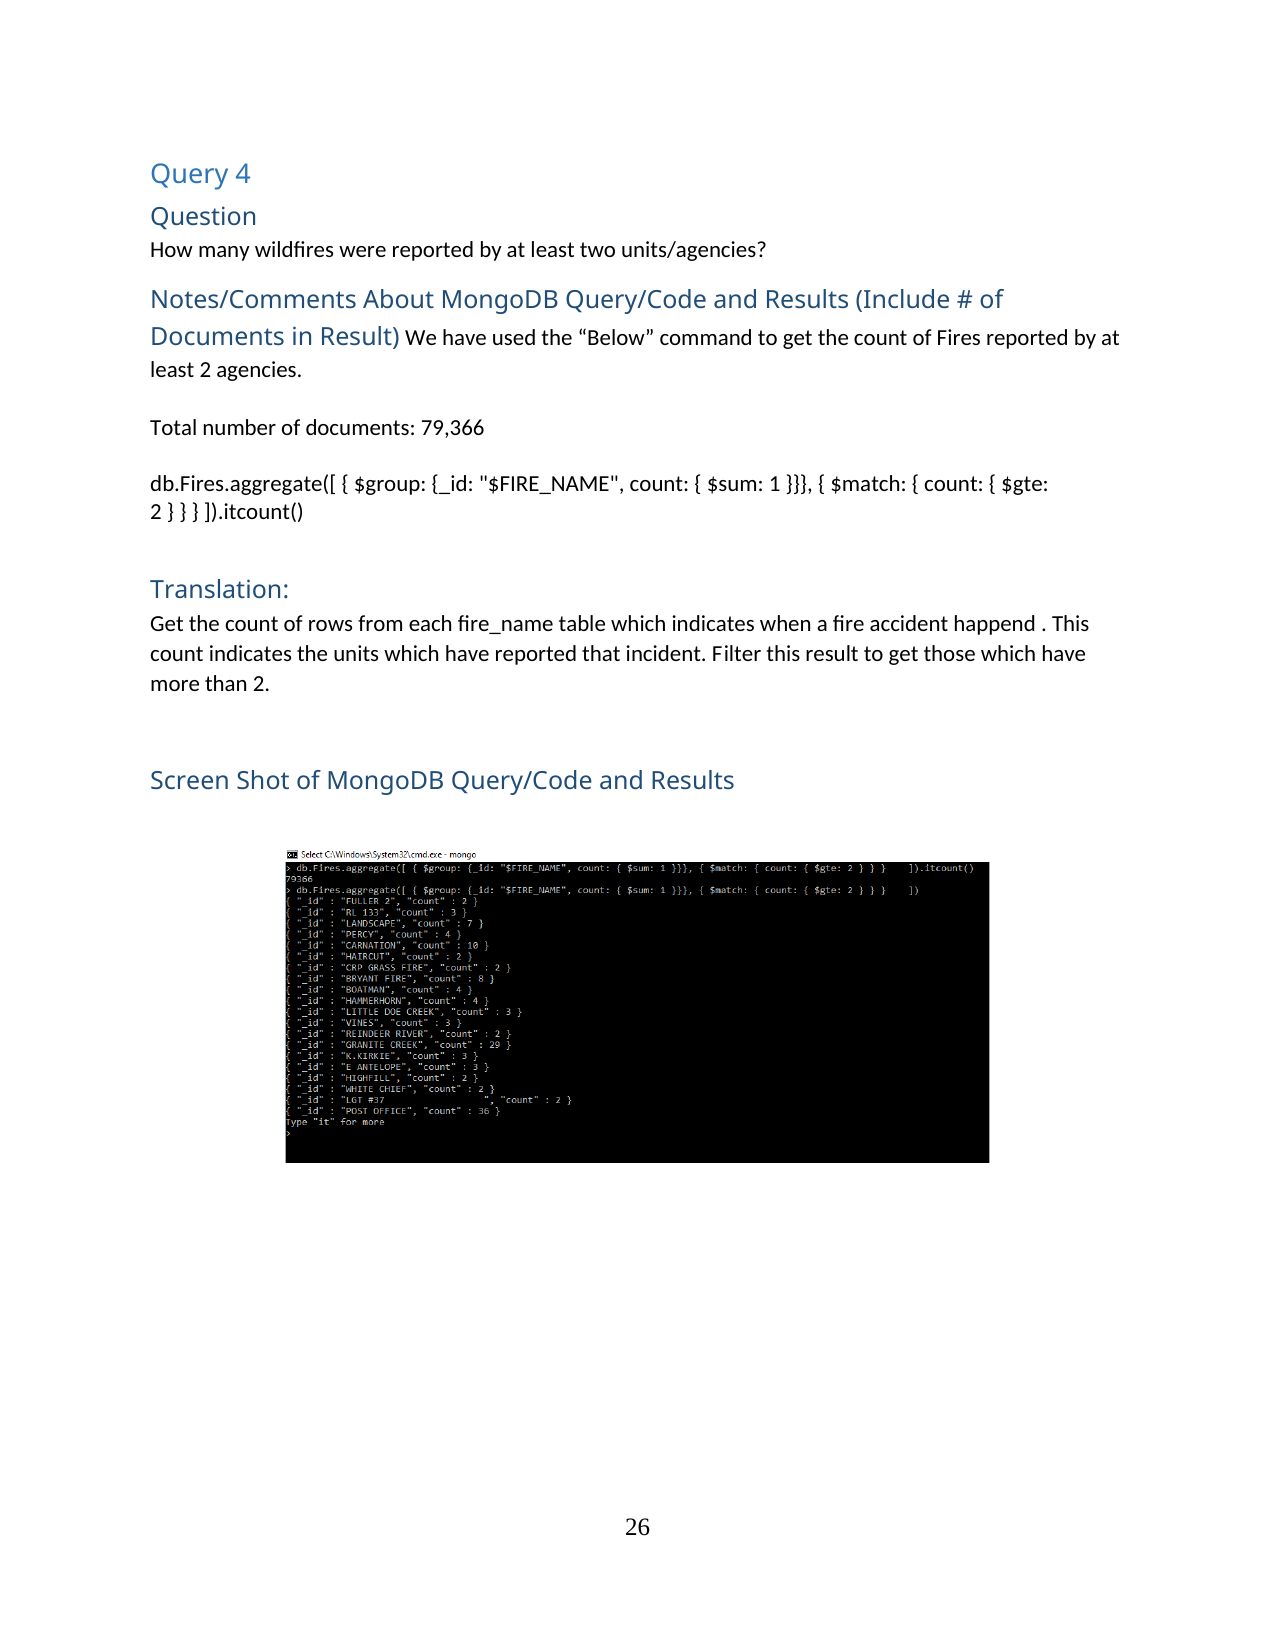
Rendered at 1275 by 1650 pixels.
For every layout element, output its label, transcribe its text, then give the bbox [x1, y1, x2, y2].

text Get the count of rows from each fire_name table which indicates when a fire accident happend . This count indicates the units which have reported that incident. Filter this result to get those which have more than 2. [150, 609, 1125, 697]
subtitle Translation: [150, 572, 1125, 606]
subtitle Screen Shot of MongoDB Query/Code and Results [150, 763, 1125, 797]
subtitle Question [150, 198, 1125, 232]
text Total number of documents: 79,366 [150, 413, 1125, 441]
subtitle Notes/Comments About MongoDB Query/Code and Results (Include # of Documents in Result) We have used the “Below” command to get the count of Fires reported by at least 2 agencies. [150, 282, 1125, 383]
text db.Fires.aggregate([ { $group: {_id: "$FIRE_NAME", count: { $sum: 1 }}}, { $match: { count: { $gte: 2 } } } ]).itcount() [150, 469, 1125, 525]
text How many wildfires were reported by at least two units/agencies? [150, 235, 1125, 263]
picture [285, 846, 990, 1163]
subtitle Query 4 [150, 154, 1125, 191]
